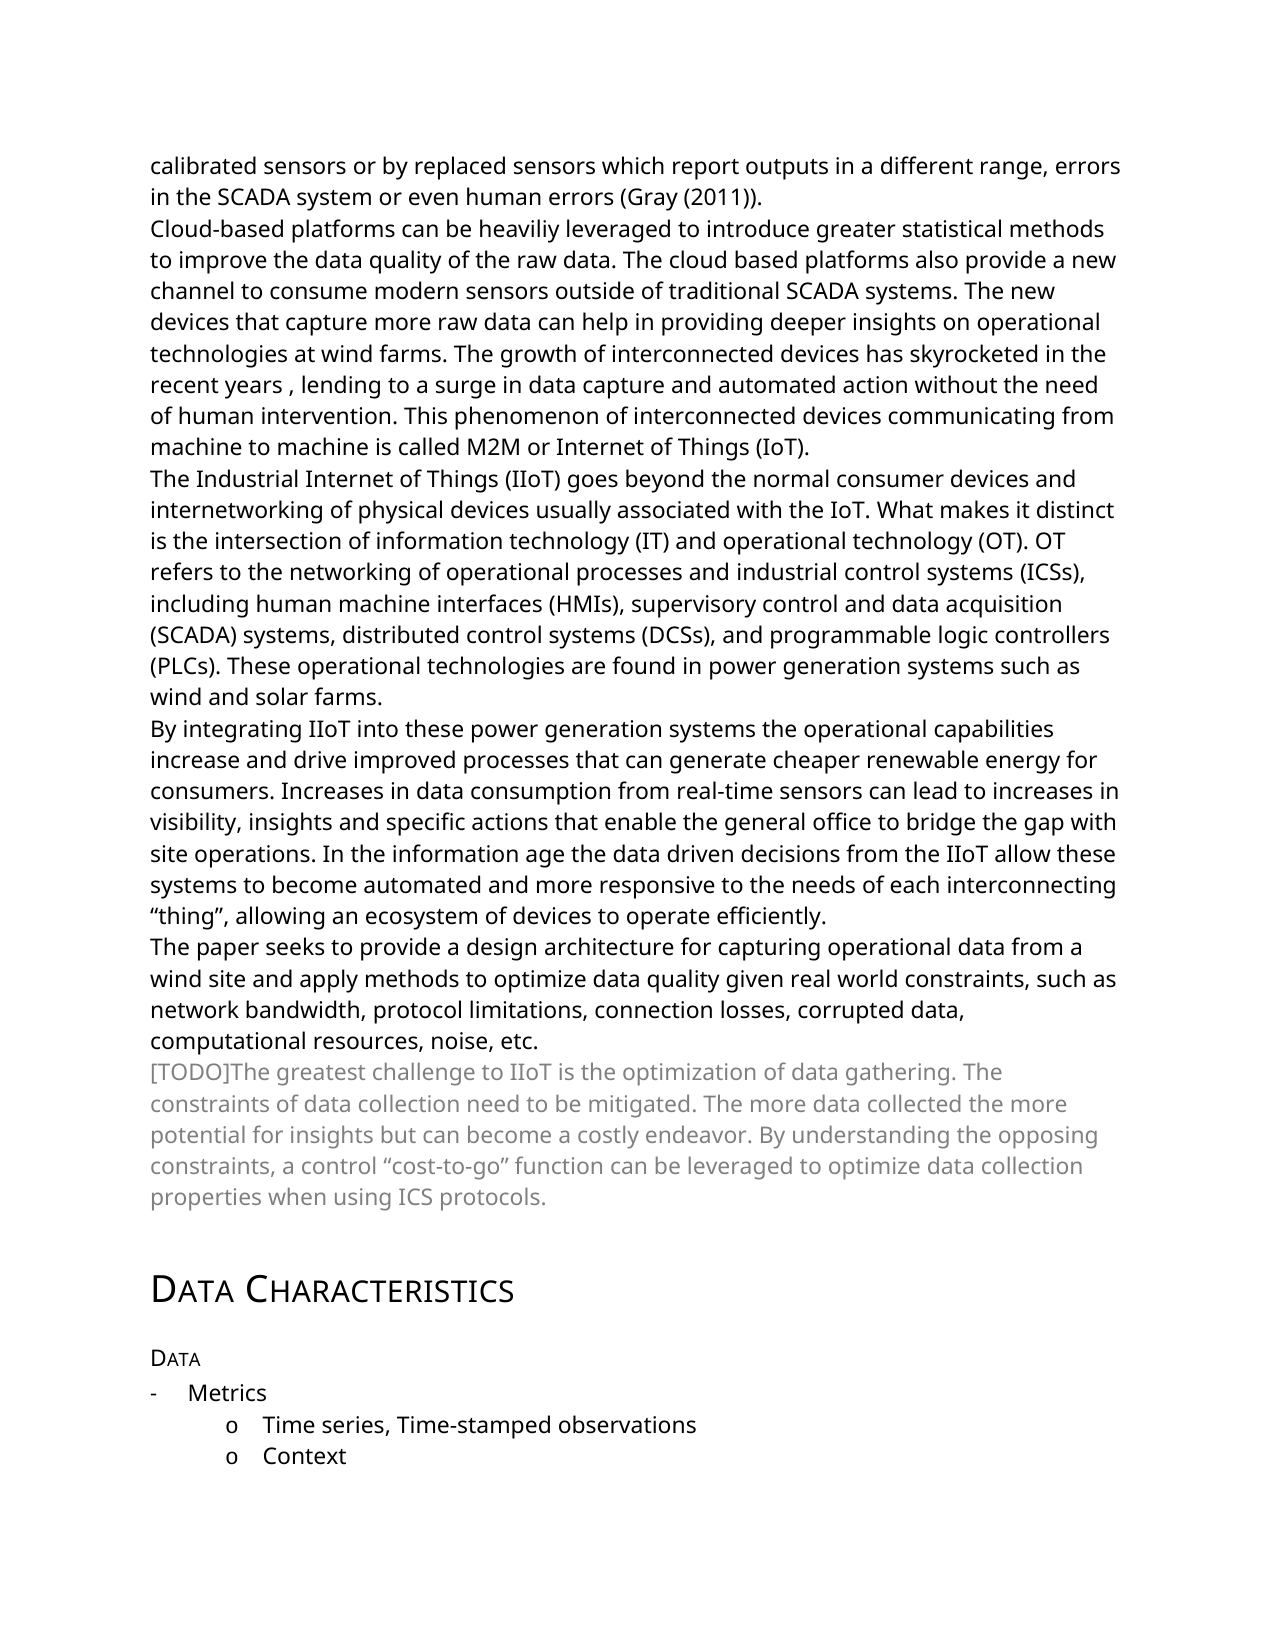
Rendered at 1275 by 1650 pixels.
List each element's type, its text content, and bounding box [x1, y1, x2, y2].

text [TODO]The greatest challenge to IIoT is the optimization of data gathering. The constraints of data collection need to be mitigated. The more data collected the more potential for insights but can become a costly endeavor. By understanding the opposing constraints, a control “cost-to-go” function can be leveraged to optimize data collection properties when using ICS protocols. [150, 1056, 1125, 1212]
text Cloud-based platforms can be heaviliy leveraged to introduce greater statistical methods to improve the data quality of the raw data. The cloud based platforms also provide a new channel to consume modern sensors outside of traditional SCADA systems. The new devices that capture more raw data can help in providing deeper insights on operational technologies at wind farms. The growth of interconnected devices has skyrocketed in the recent years , lending to a surge in data capture and automated action without the need of human intervention. This phenomenon of interconnected devices communicating from machine to machine is called M2M or Internet of Things (IoT). [150, 212, 1125, 462]
subtitle Data Characteristics [150, 1262, 1125, 1313]
list Context [225, 1440, 1125, 1471]
text The Industrial Internet of Things (IIoT) goes beyond the normal consumer devices and internetworking of physical devices usually associated with the IoT. What makes it distinct is the intersection of information technology (IT) and operational technology (OT). OT refers to the networking of operational processes and industrial control systems (ICSs), including human machine interfaces (HMIs), supervisory control and data acquisition (SCADA) systems, distributed control systems (DCSs), and programmable logic controllers (PLCs). These operational technologies are found in power generation systems such as wind and solar farms. [150, 462, 1125, 712]
text The paper seeks to provide a design architecture for capturing operational data from a wind site and apply methods to optimize data quality given real world constraints, such as network bandwidth, protocol limitations, connection losses, corrupted data, computational resources, noise, etc. [150, 931, 1125, 1056]
list Time series, Time-stamped observations [225, 1408, 1125, 1440]
subtitle Data [150, 1342, 1125, 1373]
list Metrics [150, 1377, 1125, 1408]
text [150, 150, 1125, 212]
text By integrating IIoT into these power generation systems the operational capabilities increase and drive improved processes that can generate cheaper renewable energy for consumers. Increases in data consumption from real-time sensors can lead to increases in visibility, insights and specific actions that enable the general office to bridge the gap with site operations. In the information age the data driven decisions from the IIoT allow these systems to become automated and more responsive to the needs of each interconnecting “thing”, allowing an ecosystem of devices to operate efficiently. [150, 712, 1125, 931]
